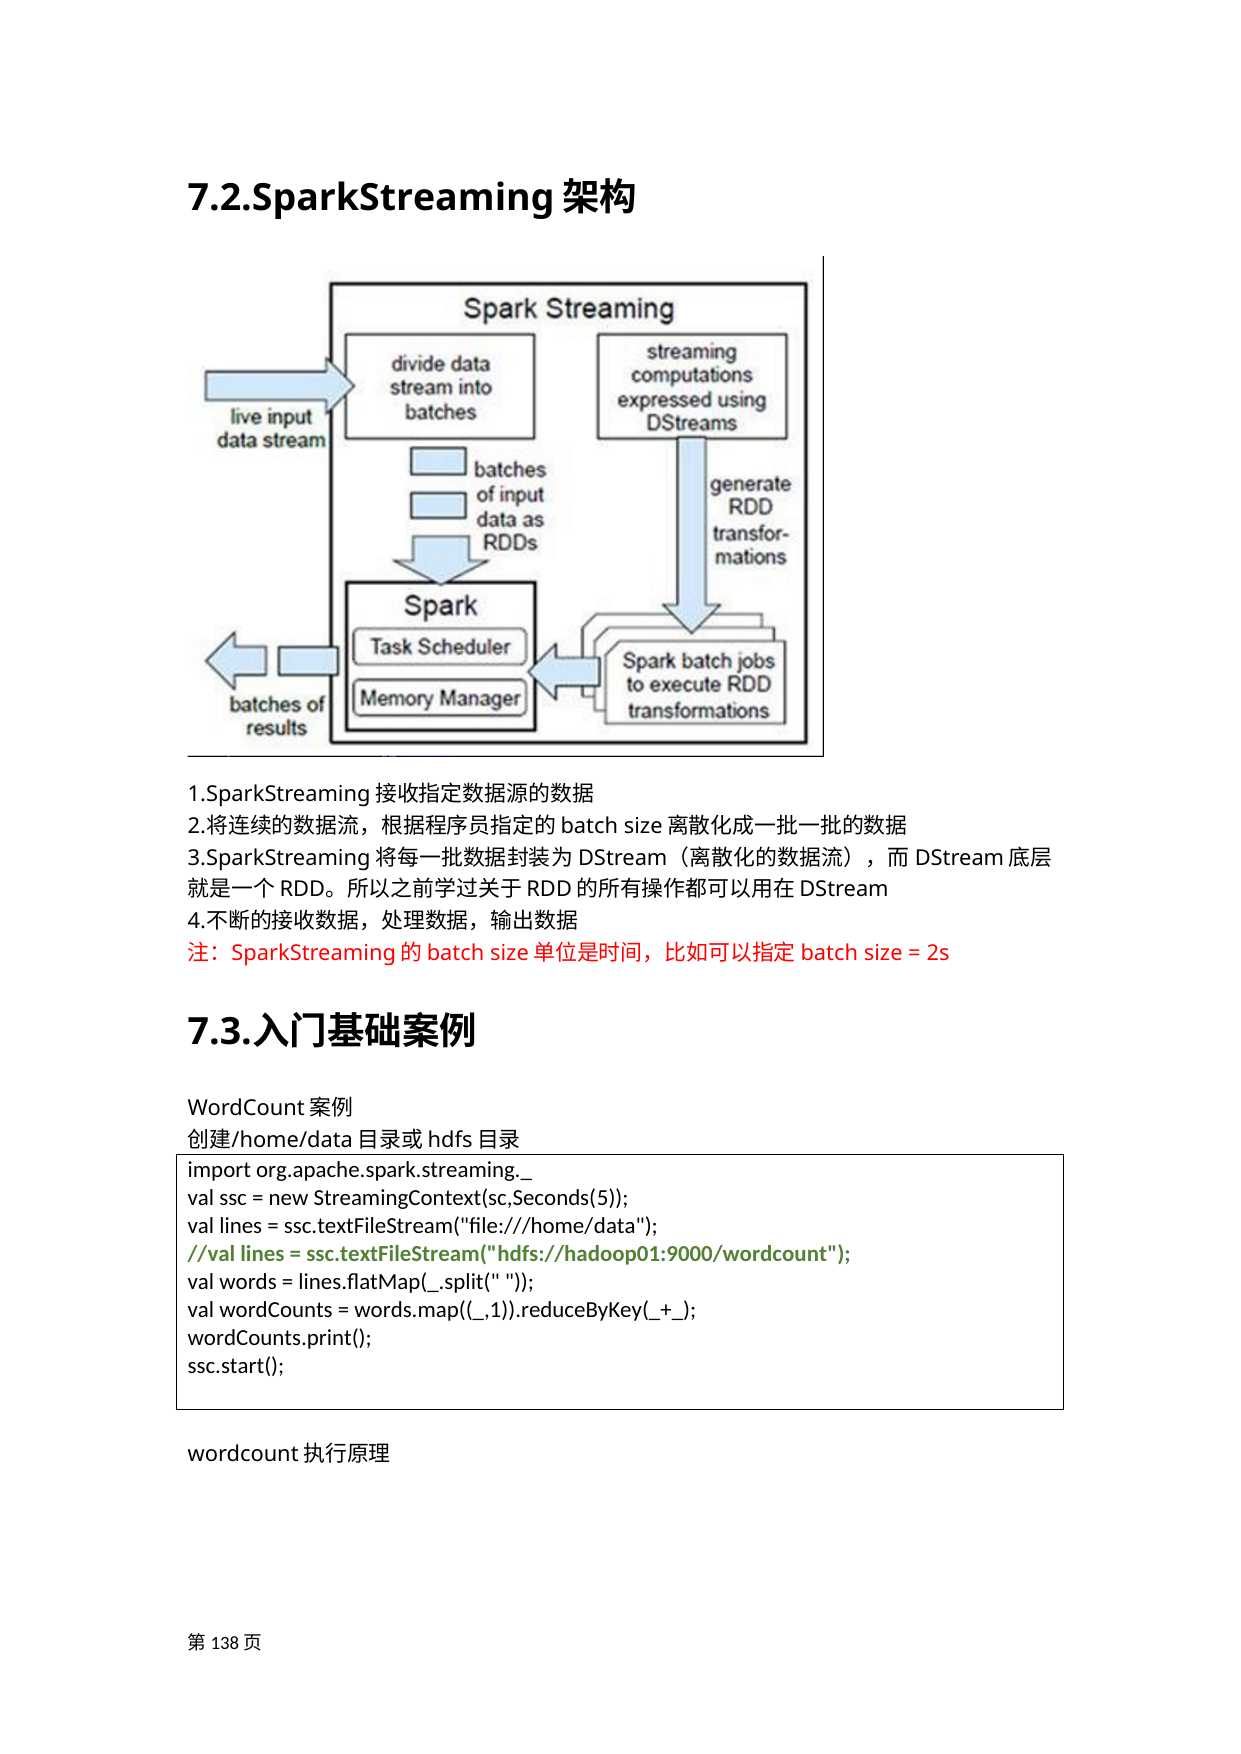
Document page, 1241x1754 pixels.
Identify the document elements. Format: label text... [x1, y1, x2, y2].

text 注：SparkStreaming的batch size单位是时间，比如可以指定 batch size = 2s [187, 935, 1053, 967]
subtitle 7.3.入门基础案例 [187, 996, 1053, 1061]
subtitle 7.2.SparkStreaming架构 [187, 162, 1053, 227]
picture [187, 256, 824, 757]
table_header import org.apache.spark.streaming._ val ssc = new StreamingContext(sc,Seconds(5)); val lines = ssc.textFileStream("file:///home/data"); //val lines = ssc.textFileStream("hdfs://hadoop01:9000/wordcount"); val words = lines.flatMap(_.split(" ")); val wordCounts = words.map((_,1)).reduceByKey(_+_); wordCounts.print(); ssc.start(); [177, 1155, 1063, 1409]
text WordCount案例 [187, 1090, 1053, 1122]
text 3.SparkStreaming将每一批数据封装为DStream（离散化的数据流），而DStream底层就是一个RDD。所以之前学过关于RDD的所有操作都可以用在DStream [187, 840, 1053, 903]
text 2.将连续的数据流，根据程序员指定的batch size离散化成一批一批的数据 [187, 808, 1053, 840]
text 1.SparkStreaming接收指定数据源的数据 [187, 776, 1053, 808]
text 创建/home/data目录或hdfs目录 [187, 1122, 1053, 1154]
text 4.不断的接收数据，处理数据，输出数据 [187, 903, 1053, 935]
text wordcount执行原理 [187, 1436, 1053, 1468]
